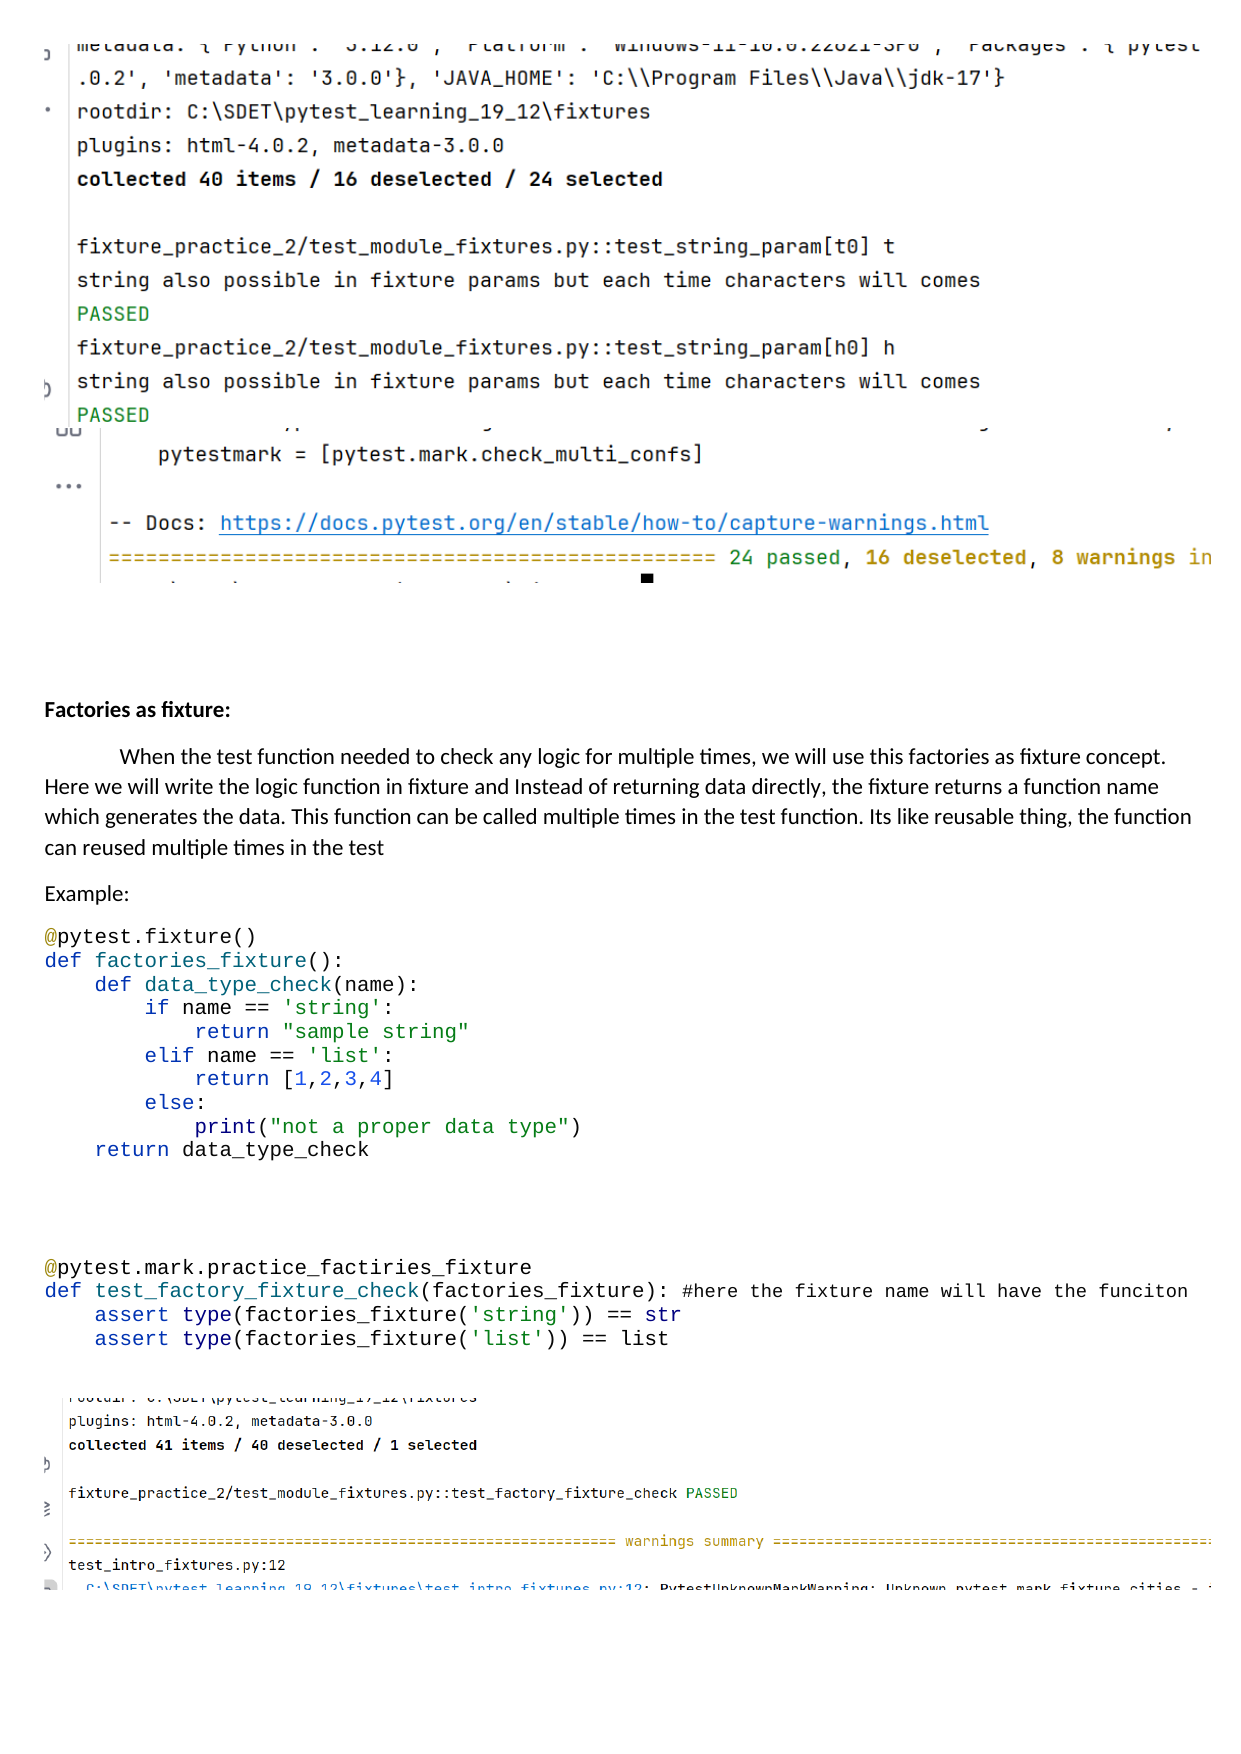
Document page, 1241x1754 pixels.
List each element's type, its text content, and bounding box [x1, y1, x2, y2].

picture [44, 44, 1211, 427]
text Factories as fixture: [44, 695, 1211, 723]
text @pytest.mark.practice_factiries_fixture def test_factory_fixture_check(factories_fixture): #here the fixture name will have the funciton assert type(factories_fixture('string')) == str assert type(factories_fixture('list')) == list [44, 1257, 1211, 1351]
text Example: [44, 879, 1211, 908]
picture [44, 1398, 1211, 1590]
text @pytest.fixture() def factories_fixture(): def data_type_check(name): if name == 'string': return "sample string" elif name == 'list': return [1,2,3,4] else: print("not a proper data type") return data_type_check [44, 926, 1211, 1163]
text When the test function needed to check any logic for multiple times, we will use this factories as fixture concept. Here we will write the logic function in fixture and Instead of returning data directly, the fixture returns a function name which generates the data. This function can be called multiple times in the test function. Its like reusable thing, the function can reused multiple times in the test [44, 742, 1211, 861]
picture [44, 428, 1211, 583]
